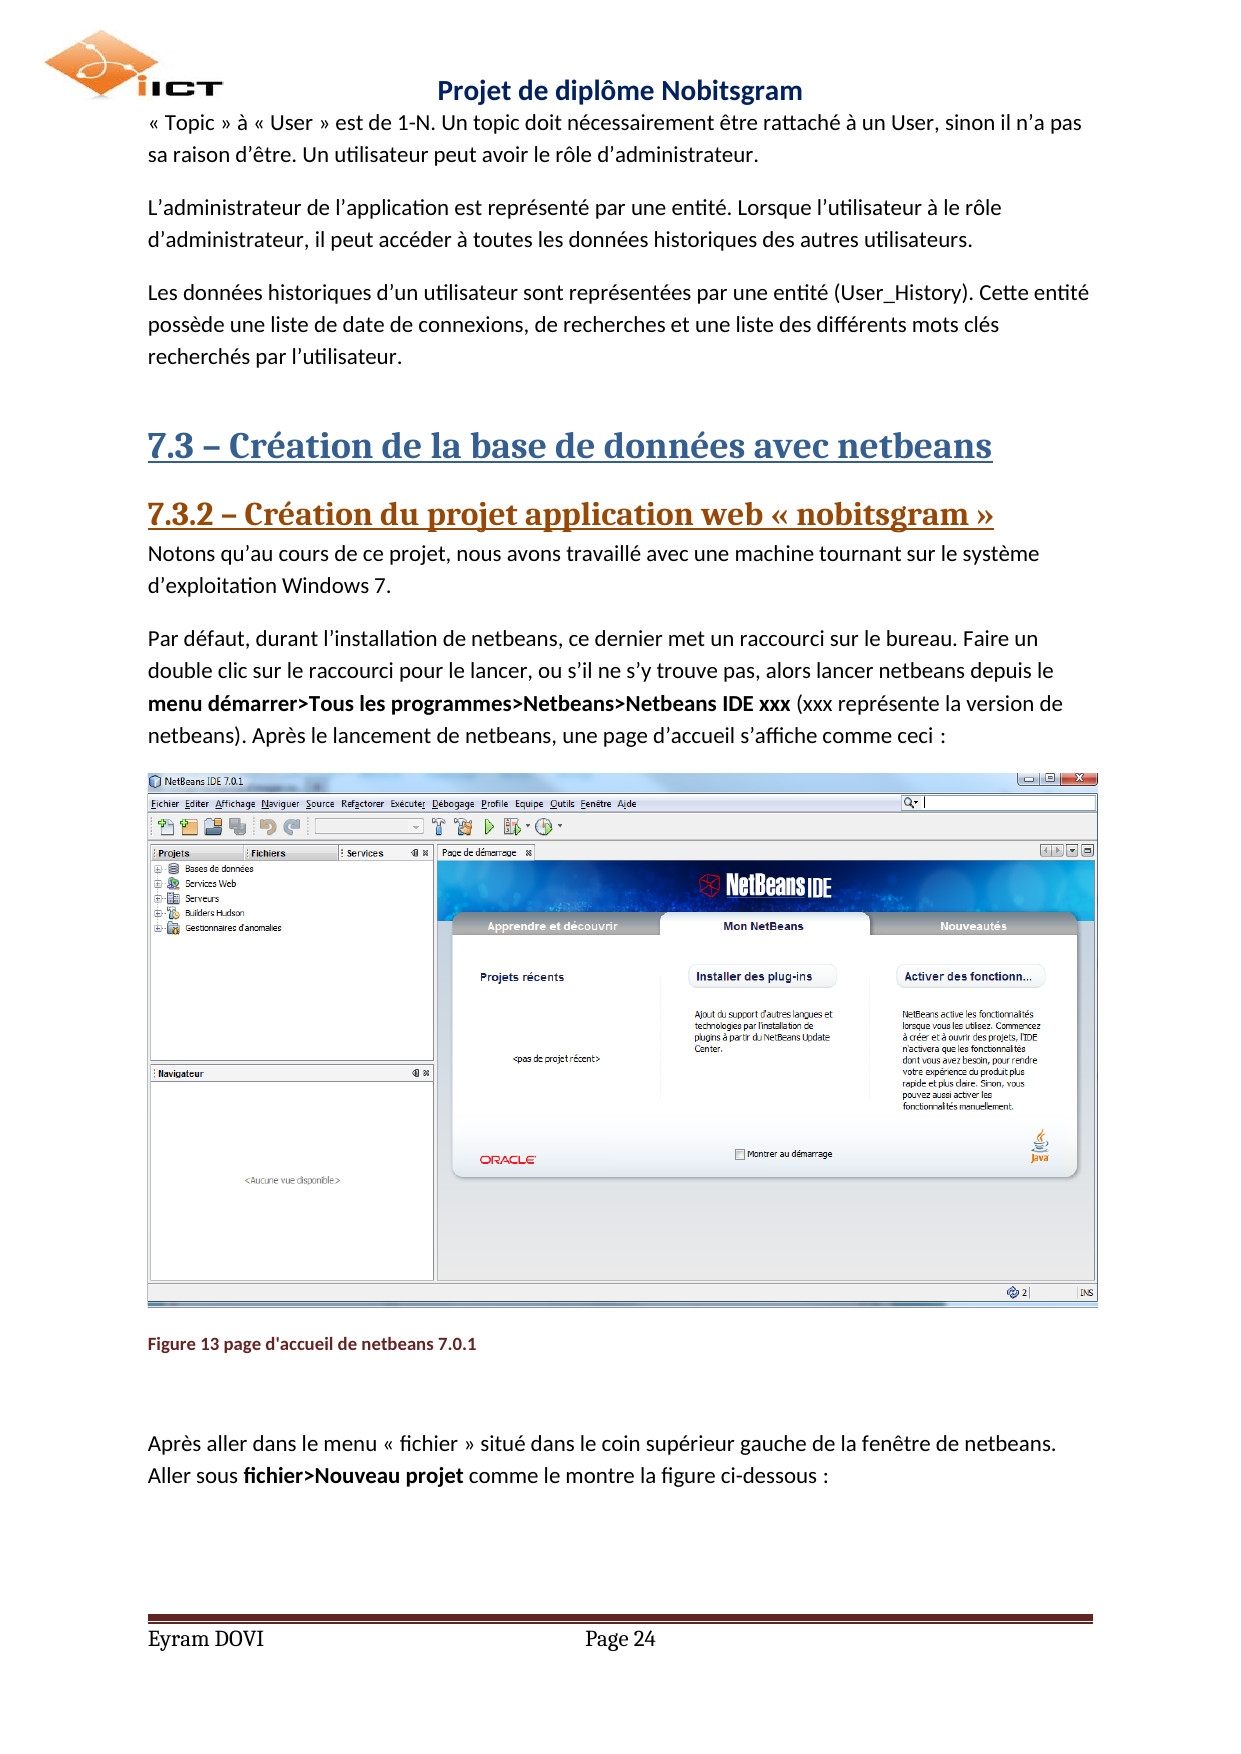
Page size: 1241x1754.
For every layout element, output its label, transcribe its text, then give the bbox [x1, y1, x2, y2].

text Après aller dans le menu « fichier » situé dans le coin supérieur gauche de la fenêtre de netbeans. Aller sous fichier>Nouveau projet comme le montre la figure ci-dessous : [148, 1429, 1093, 1489]
subtitle 7.3 – Création de la base de données avec netbeans [148, 425, 1093, 468]
text Figure 13 page d'accueil de netbeans 7.0.1 [148, 1332, 1093, 1355]
subtitle 7.3.2 – Création du projet application web « nobitsgram » [148, 495, 1093, 533]
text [148, 108, 1093, 168]
picture [44, 29, 224, 101]
text Les données historiques d’un utilisateur sont représentées par une entité (User_History). Cette entité possède une liste de date de connexions, de recherches et une liste des différents mots clés recherchés par l’utilisateur. [148, 278, 1093, 371]
text L’administrateur de l’application est représenté par une entité. Lorsque l’utilisateur à le rôle d’administrateur, il peut accéder à toutes les données historiques des autres utilisateurs. [148, 193, 1093, 253]
picture [147, 773, 1098, 1308]
text Notons qu’au cours de ce projet, nous avons travaillé avec une machine tournant sur le système d’exploitation Windows 7. [148, 539, 1093, 599]
text Par défaut, durant l’installation de netbeans, ce dernier met un raccourci sur le bureau. Faire un double clic sur le raccourci pour le lancer, ou s’il ne s’y trouve pas, alors lancer netbeans depuis le menu démarrer>Tous les programmes>Netbeans>Netbeans IDE xxx (xxx représente la version de netbeans). Après le lancement de netbeans, une page d’accueil s’affiche comme ceci : [148, 624, 1093, 749]
